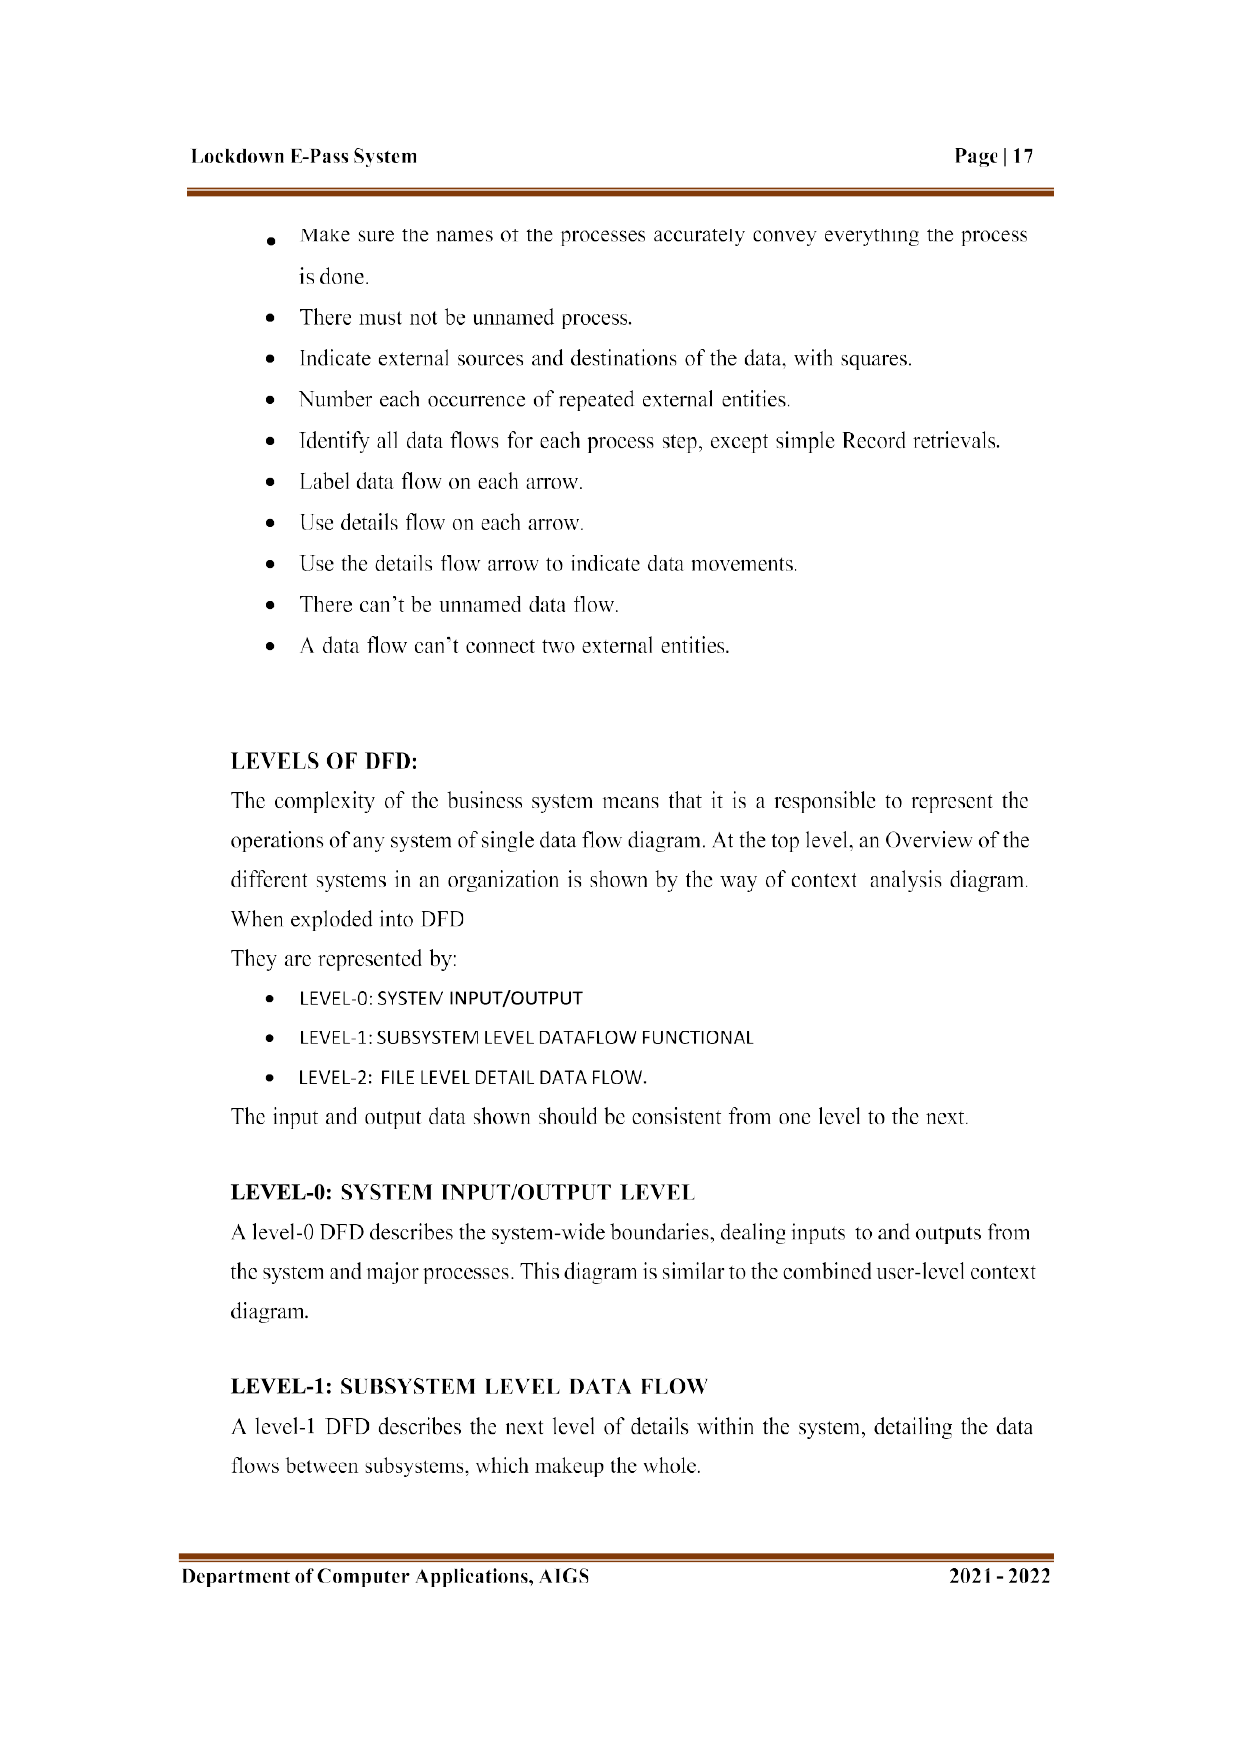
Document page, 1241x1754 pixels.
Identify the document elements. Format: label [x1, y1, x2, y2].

picture [231, 1107, 968, 1129]
picture [231, 831, 1029, 852]
picture [300, 308, 627, 329]
picture [299, 267, 314, 284]
picture [230, 1223, 786, 1244]
picture [954, 148, 998, 167]
picture [300, 1070, 366, 1084]
picture [301, 1031, 754, 1044]
picture [949, 1568, 990, 1583]
picture [855, 1223, 1030, 1244]
picture [230, 1262, 1036, 1284]
picture [320, 267, 368, 284]
picture [298, 390, 790, 411]
picture [299, 472, 582, 489]
picture [231, 1302, 304, 1323]
picture [1008, 1568, 1050, 1583]
picture [190, 148, 417, 167]
picture [382, 1070, 642, 1084]
picture [299, 349, 911, 370]
picture [532, 791, 1028, 813]
picture [231, 870, 857, 892]
picture [299, 431, 995, 453]
picture [230, 752, 416, 769]
picture [299, 636, 724, 653]
picture [255, 1417, 305, 1434]
picture [325, 1417, 1033, 1439]
picture [230, 1418, 247, 1434]
picture [182, 1568, 589, 1587]
picture [870, 870, 1028, 892]
picture [791, 1223, 845, 1244]
picture [299, 555, 797, 571]
picture [299, 513, 583, 530]
picture [341, 1378, 708, 1394]
picture [299, 229, 1027, 246]
picture [301, 991, 443, 1005]
picture [231, 1457, 700, 1477]
picture [231, 791, 522, 813]
picture [231, 949, 456, 971]
picture [341, 1184, 695, 1200]
picture [230, 910, 464, 931]
picture [1013, 148, 1033, 163]
picture [300, 596, 618, 612]
